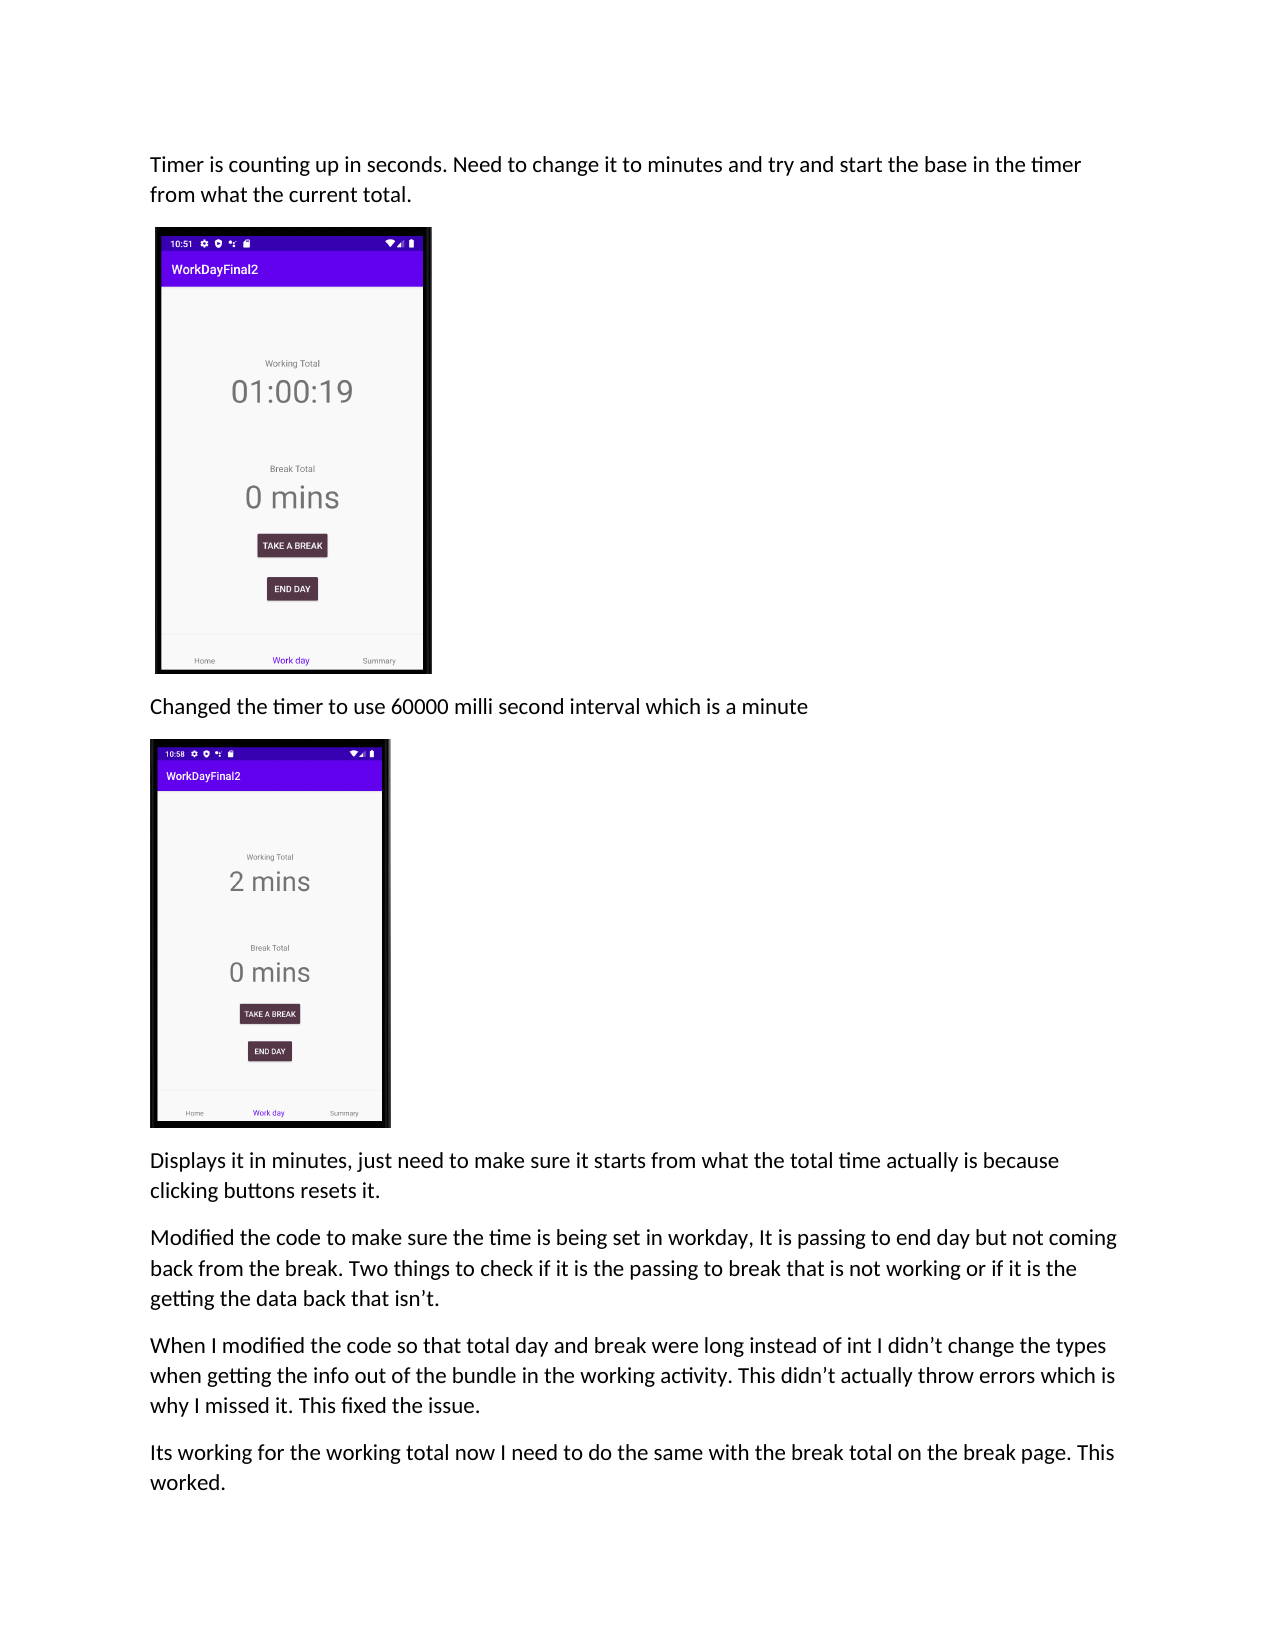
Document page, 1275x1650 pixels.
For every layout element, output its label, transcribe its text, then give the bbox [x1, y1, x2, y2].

picture [150, 739, 391, 1128]
text When I modified the code so that total day and break were long instead of int I didn’t change the types when getting the info out of the bundle in the working activity. This didn’t actually throw errors which is why I missed it. This fixed the issue. [150, 1331, 1125, 1419]
text Changed the timer to use 60000 milli second interval which is a minute [150, 692, 1125, 720]
text Its working for the working total now I need to do the same with the break total on the break page. This worked. [150, 1438, 1125, 1496]
text Displays it in minutes, just need to make sure it starts from what the total time actually is because clicking buttons resets it. [150, 1146, 1125, 1205]
picture [155, 227, 432, 674]
text Timer is counting up in seconds. Need to change it to minutes and try and start the base in the timer from what the current total. [150, 150, 1125, 208]
text Modified the code to make sure the time is being set in workday, It is passing to end day but not coming back from the break. Two things to check if it is the passing to break that is not working or if it is the getting the data back that isn’t. [150, 1223, 1125, 1312]
